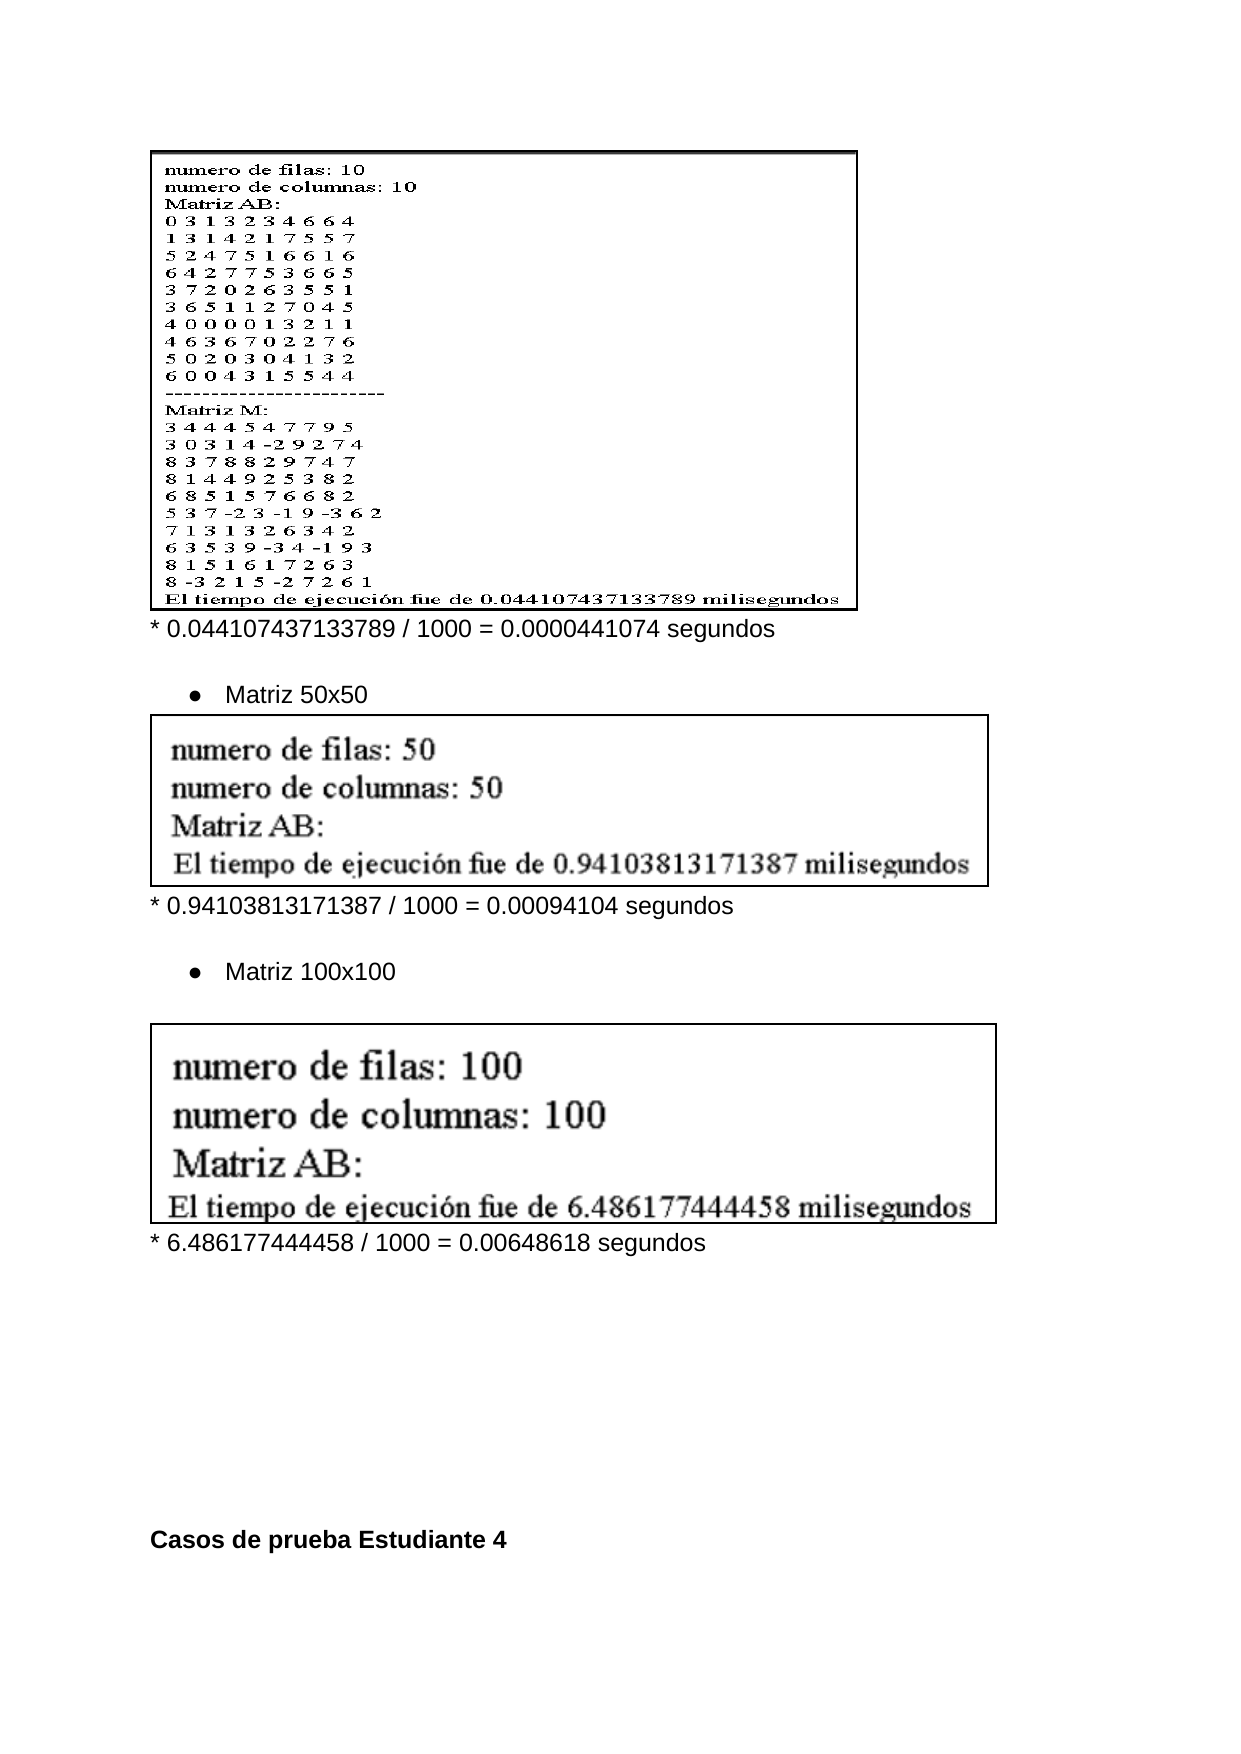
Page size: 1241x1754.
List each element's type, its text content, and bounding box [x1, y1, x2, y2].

list Matriz 100x100 [187, 957, 1090, 986]
list Matriz 50x50 [187, 680, 1090, 709]
text * 6.486177444458 / 1000 = 0.00648618 segundos [150, 1228, 1090, 1257]
text * 0.94103813171387 / 1000 = 0.00094104 segundos [150, 891, 1090, 919]
picture [152, 1025, 995, 1222]
picture [152, 716, 987, 885]
picture [152, 152, 856, 608]
text Casos de prueba Estudiante 4 [150, 1525, 1090, 1554]
text * 0.044107437133789 / 1000 = 0.0000441074 segundos [150, 614, 1090, 643]
